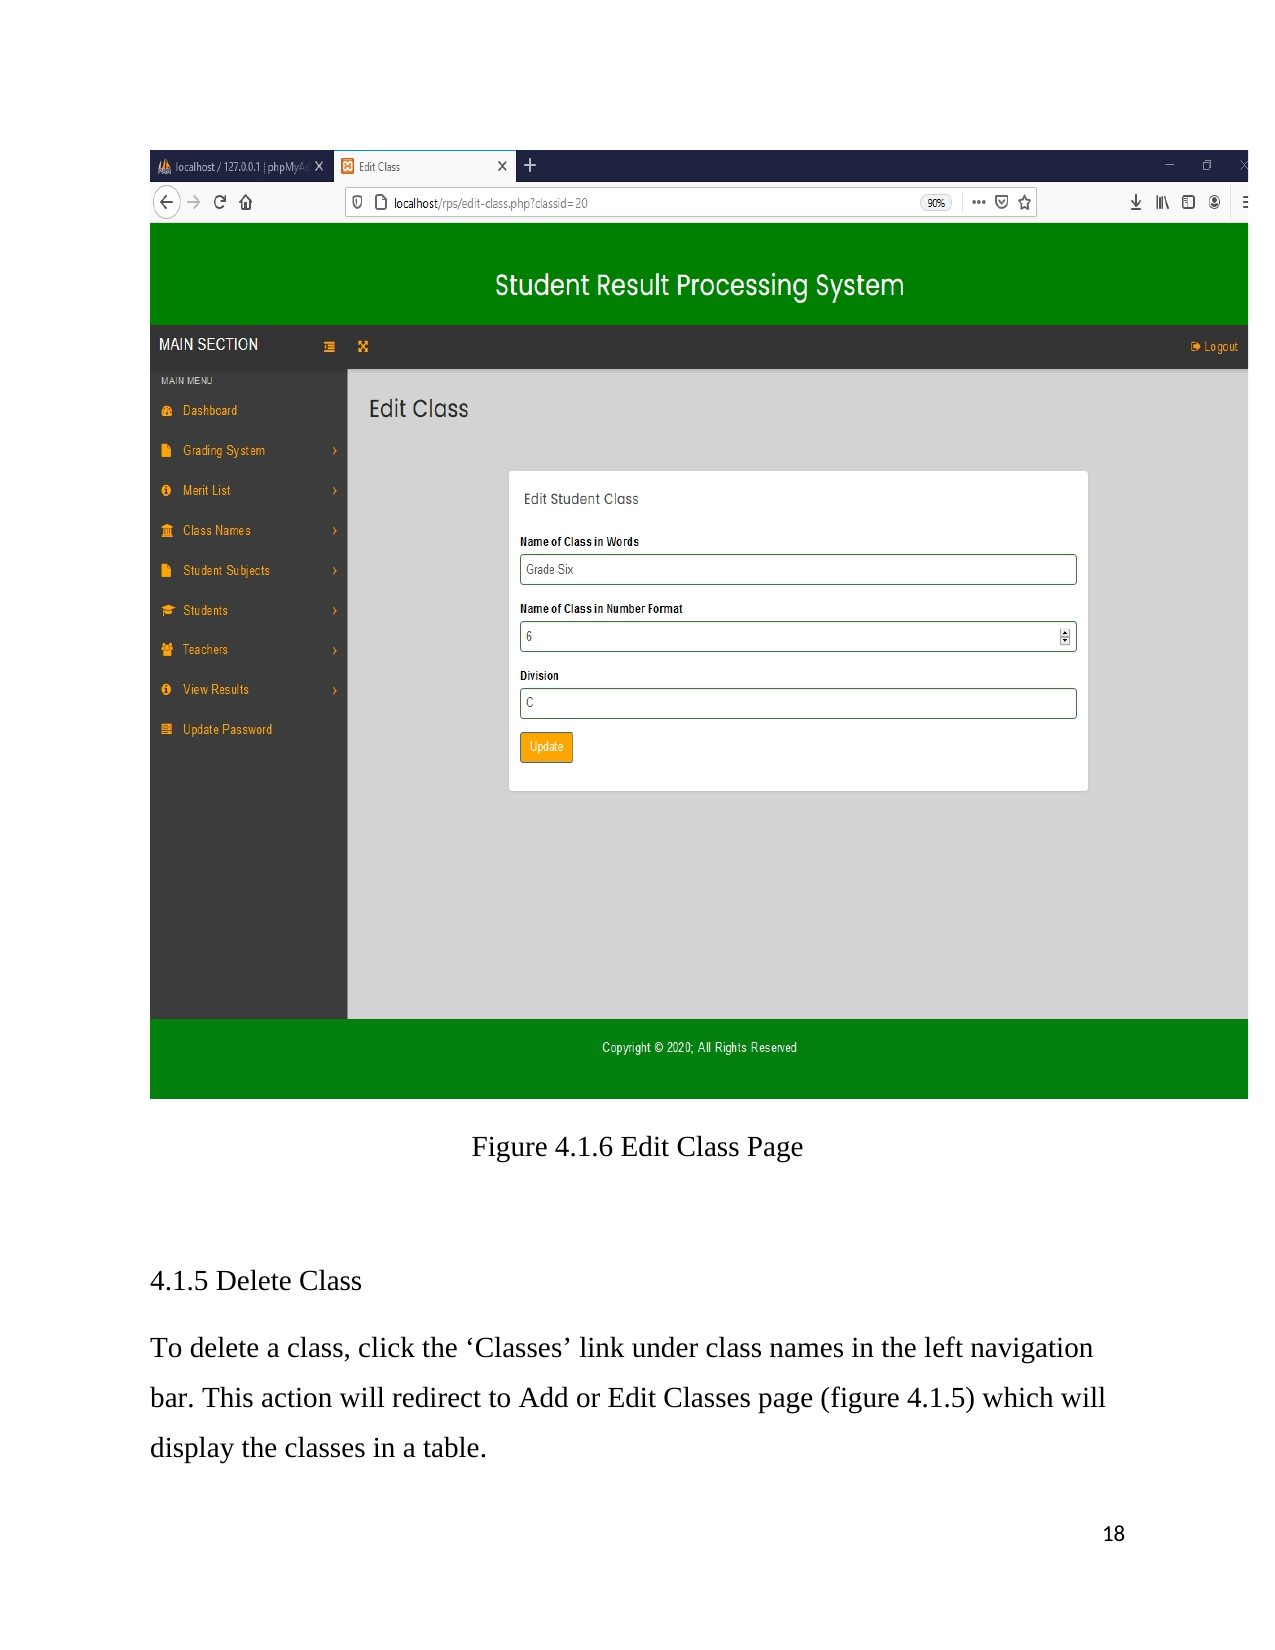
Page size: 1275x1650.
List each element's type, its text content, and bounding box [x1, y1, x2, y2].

text To delete a class, click the ‘Classes’ link under class names in the left navigation bar. This action will redirect to Add or Edit Classes page (figure 4.1.5) which will display the classes in a table. [150, 1330, 1125, 1464]
text Figure 4.1.6 Edit Class Page [150, 1129, 1125, 1163]
text 4.1.5 Delete Class [150, 1263, 1125, 1297]
picture [150, 150, 1249, 1099]
